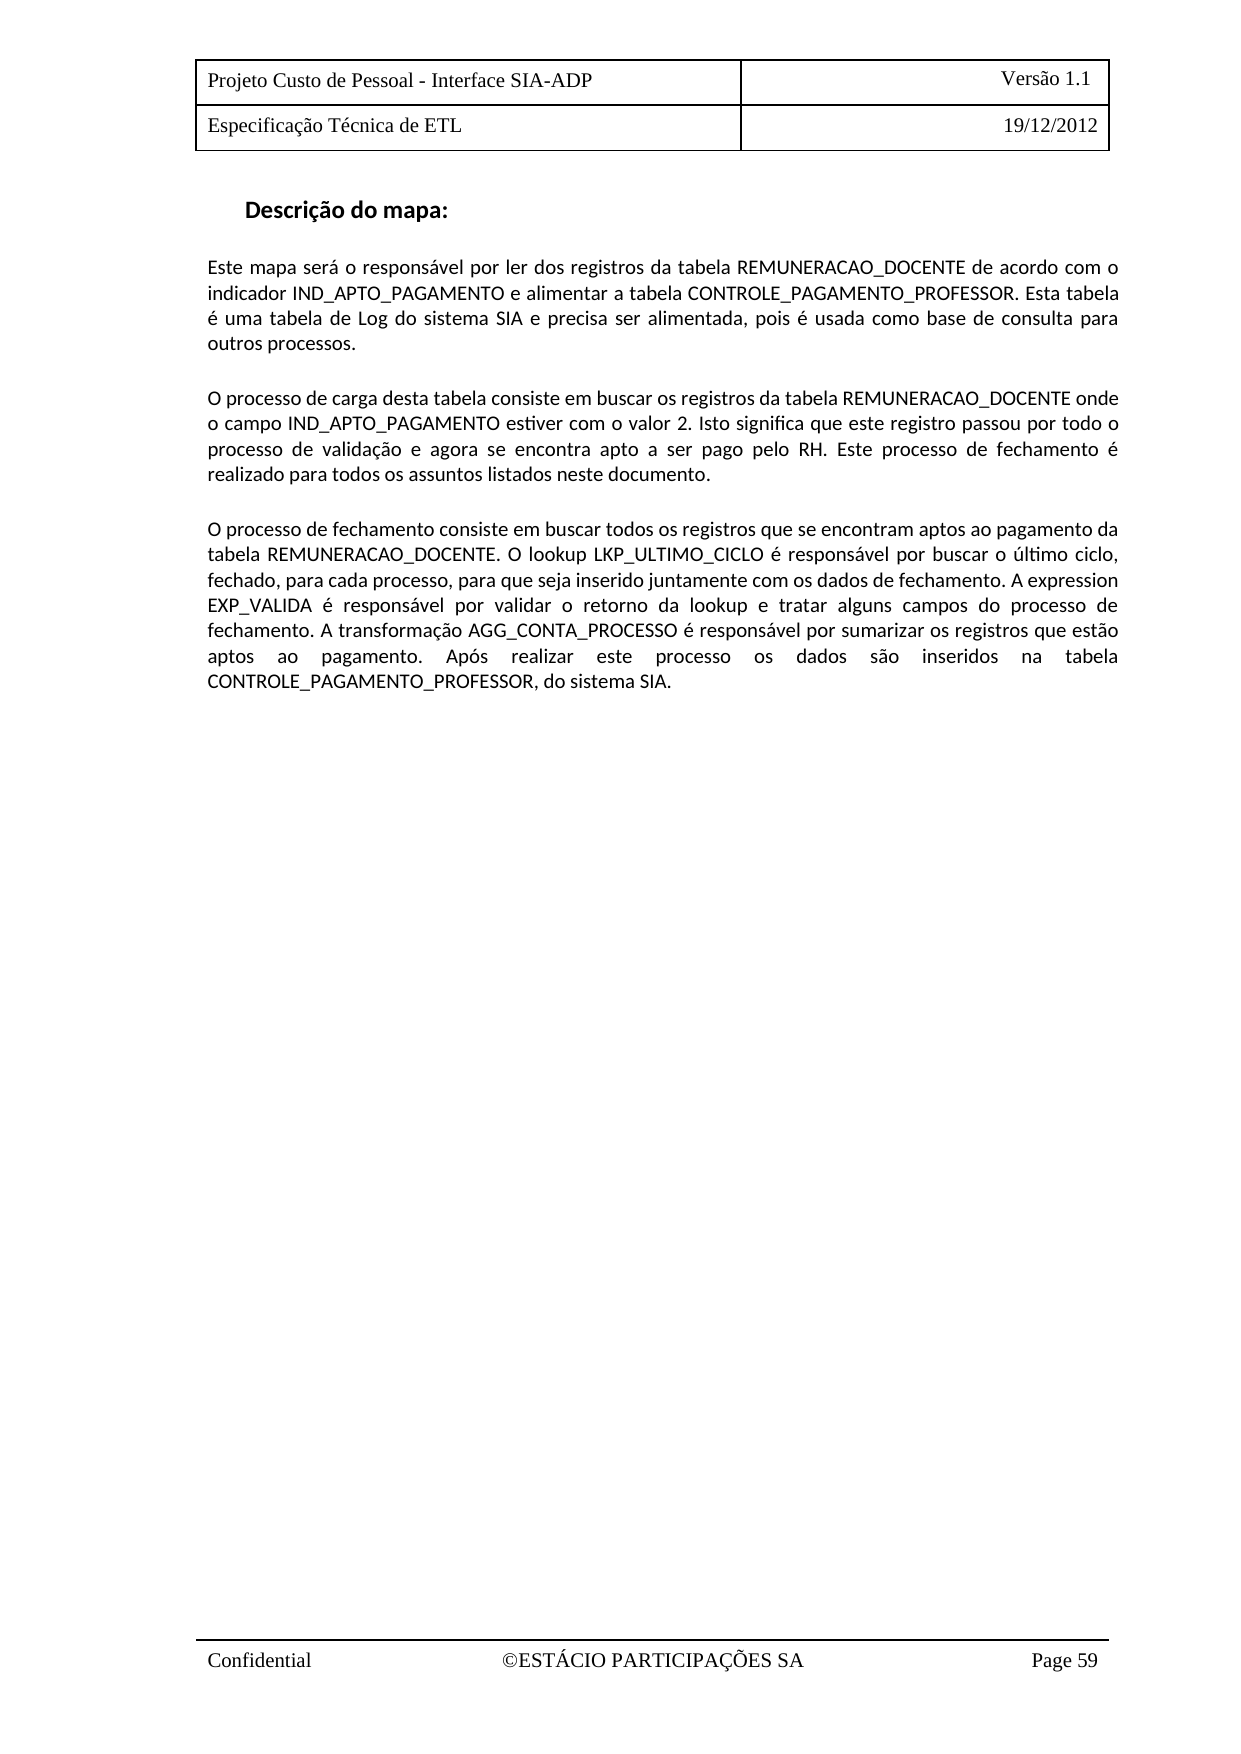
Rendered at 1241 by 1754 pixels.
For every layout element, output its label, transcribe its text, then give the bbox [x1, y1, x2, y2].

text Este mapa será o responsável por ler dos registros da tabela REMUNERACAO_DOCENTE de acordo com o indicador IND_APTO_PAGAMENTO e alimentar a tabela CONTROLE_PAGAMENTO_PROFESSOR. Esta tabela é uma tabela de Log do sistema SIA e precisa ser alimentada, pois é usada como base de consulta para outros processos. [207, 254, 1120, 356]
text Descrição do mapa: [207, 194, 1120, 225]
text O processo de fechamento consiste em buscar todos os registros que se encontram aptos ao pagamento da tabela REMUNERACAO_DOCENTE. O lookup LKP_ULTIMO_CICLO é responsável por buscar o último ciclo, fechado, para cada processo, para que seja inserido juntamente com os dados de fechamento. A expression EXP_VALIDA é responsável por validar o retorno da lookup e tratar alguns campos do processo de fechamento. A transformação AGG_CONTA_PROCESSO é responsável por sumarizar os registros que estão aptos ao pagamento. Após realizar este processo os dados são inseridos na tabela CONTROLE_PAGAMENTO_PROFESSOR, do sistema SIA. [207, 516, 1120, 694]
text O processo de carga desta tabela consiste em buscar os registros da tabela REMUNERACAO_DOCENTE onde o campo IND_APTO_PAGAMENTO estiver com o valor 2. Isto significa que este registro passou por todo o processo de validação e agora se encontra apto a ser pago pelo RH. Este processo de fechamento é realizado para todos os assuntos listados neste documento. [207, 385, 1120, 487]
